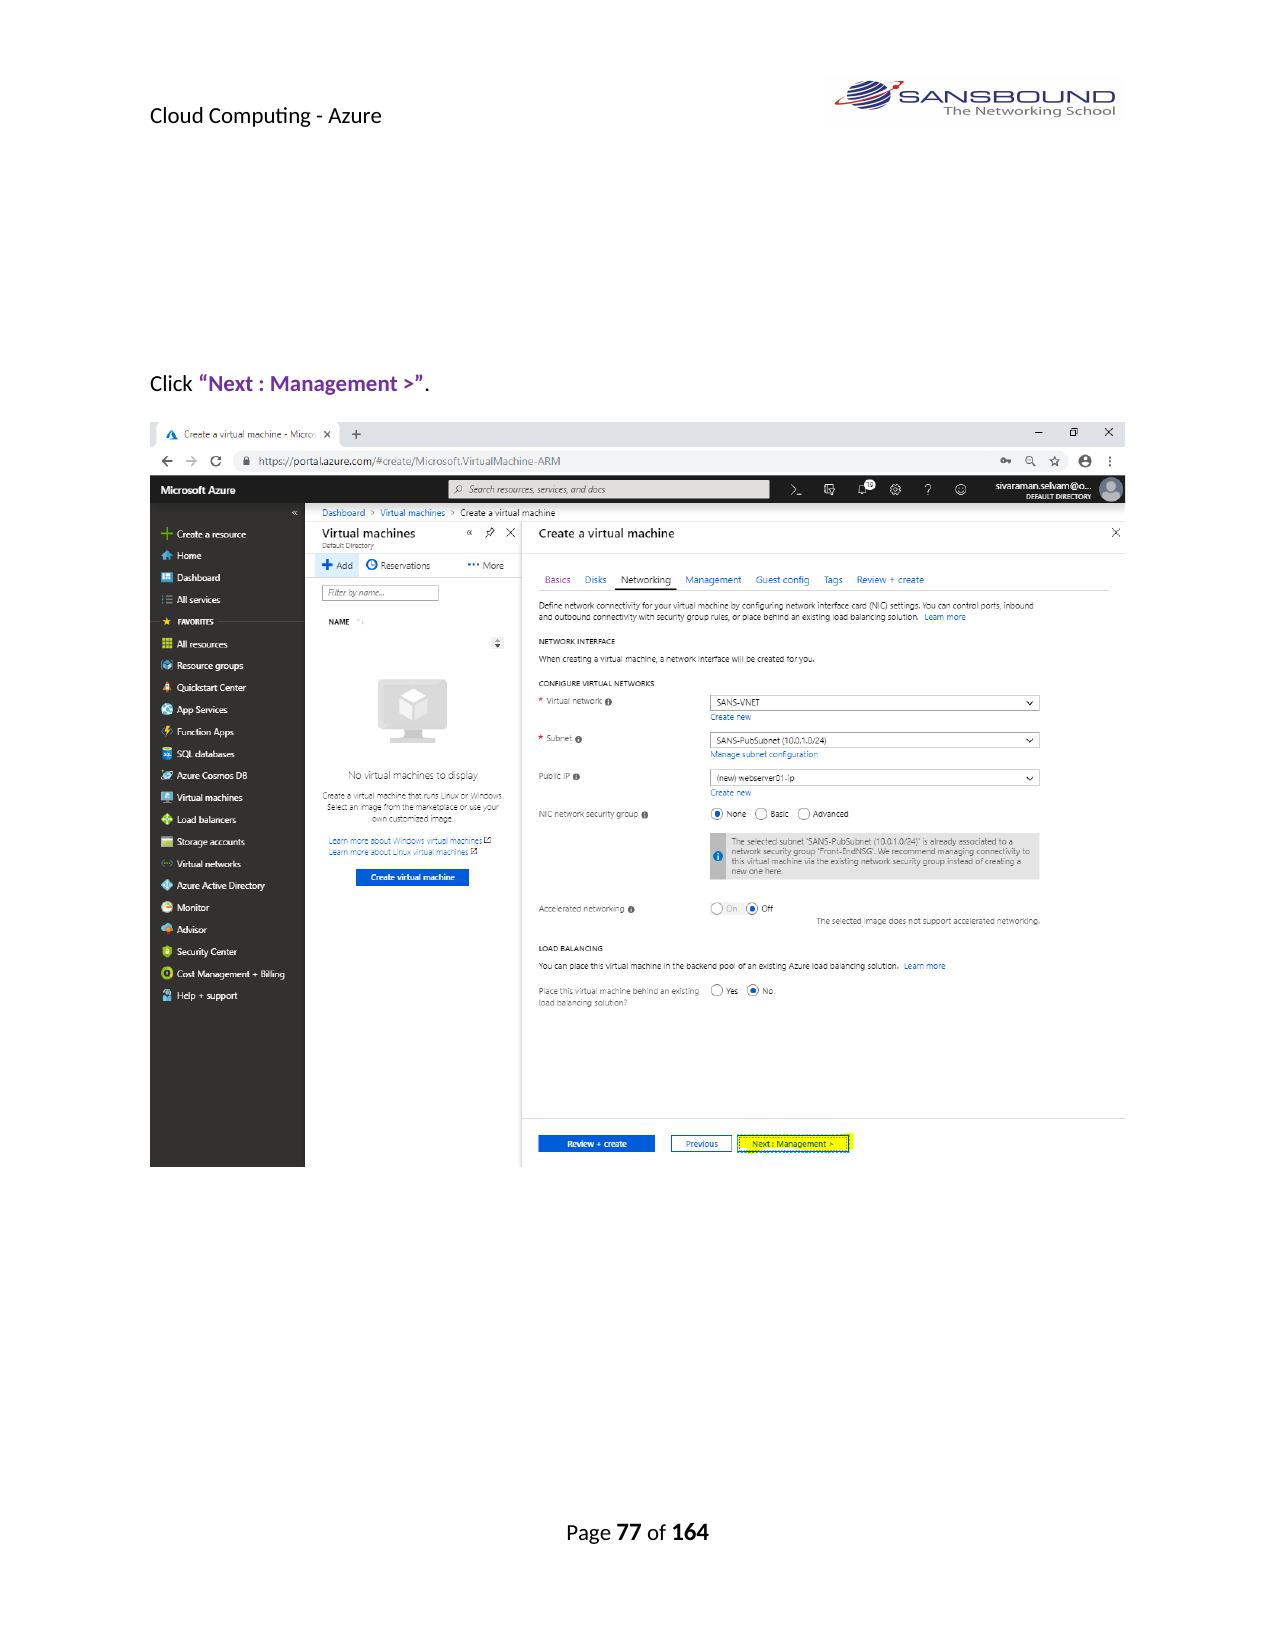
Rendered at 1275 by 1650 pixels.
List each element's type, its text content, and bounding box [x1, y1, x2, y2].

picture [150, 422, 1125, 1167]
text Click “Next : Management >”. [150, 369, 1125, 397]
picture [823, 75, 1125, 124]
